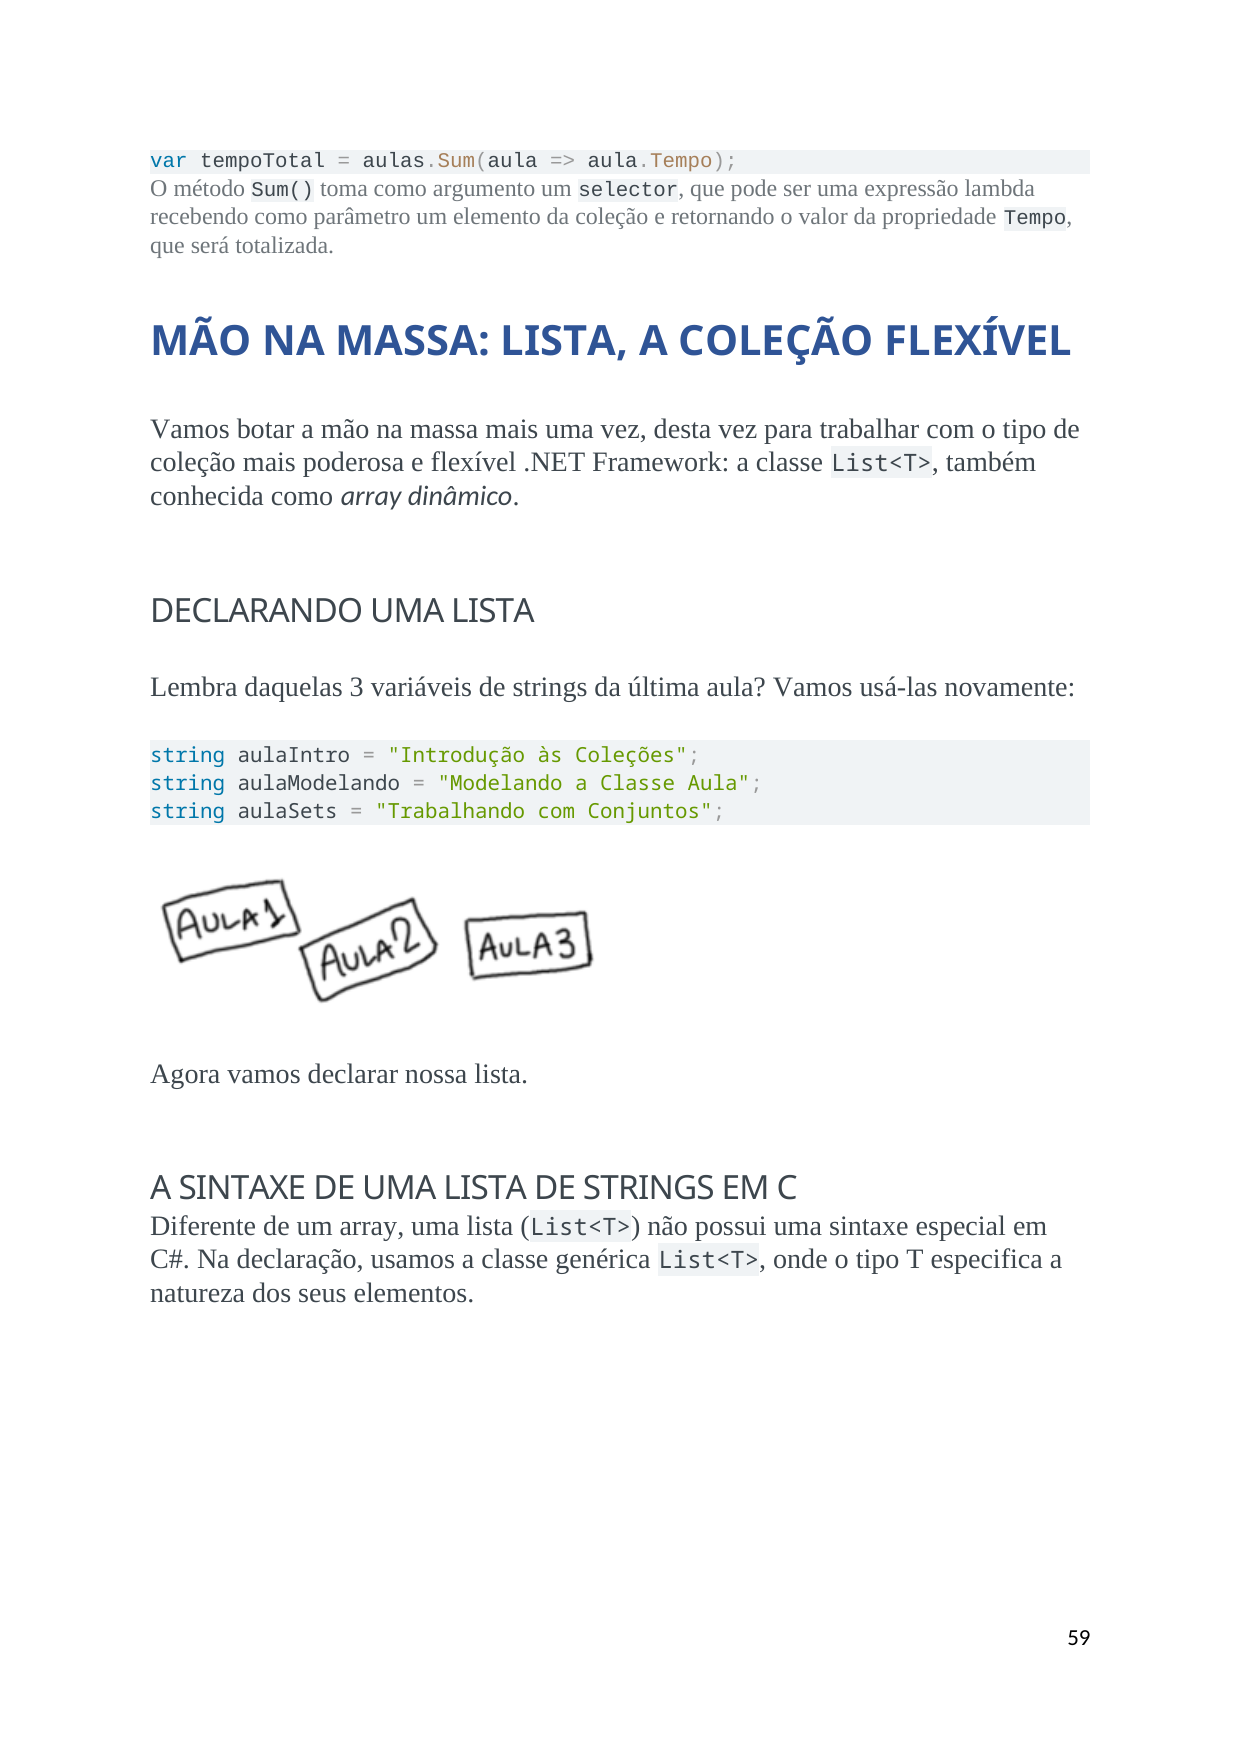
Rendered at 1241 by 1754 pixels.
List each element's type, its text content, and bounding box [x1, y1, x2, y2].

text string aulaSets = "Trabalhando com Conjuntos"; [150, 797, 1090, 825]
text Agora vamos declarar nossa lista. [150, 1057, 1090, 1089]
text string aulaIntro = "Introdução às Coleções"; [150, 740, 1090, 768]
text string aulaModelando = "Modelando a Classe Aula"; [150, 768, 1090, 797]
text Vamos botar a mão na massa mais uma vez, desta vez para trabalhar com o tipo de coleção mais poderosa e flexível .NET Framework: a classe List<T>, também conhecida como array dinâmico. [150, 413, 1090, 513]
text Diferente de um array, uma lista (List<T>) não possui uma sintaxe especial em C#. Na declaração, usamos a classe genérica List<T>, onde o tipo T especifica a natureza dos seus elementos. [150, 1209, 1090, 1308]
text var tempoTotal = aulas.Sum(aula => aula.Tempo); [150, 150, 1090, 174]
text Lembra daquelas 3 variáveis de strings da última aula? Vamos usá-las novamente: [150, 670, 1090, 702]
text O método Sum() toma como argumento um selector, que pode ser uma expressão lambda recebendo como parâmetro um elemento da coleção e retornando o valor da propriedade Tempo, que será totalizada. [150, 174, 1090, 258]
subtitle A sintaxe de uma lista de strings em C [150, 1160, 1090, 1209]
subtitle Declarando uma lista [150, 583, 1090, 632]
picture [150, 862, 620, 1020]
subtitle Mão na Massa: Lista, a Coleção Flexível [150, 311, 1090, 368]
